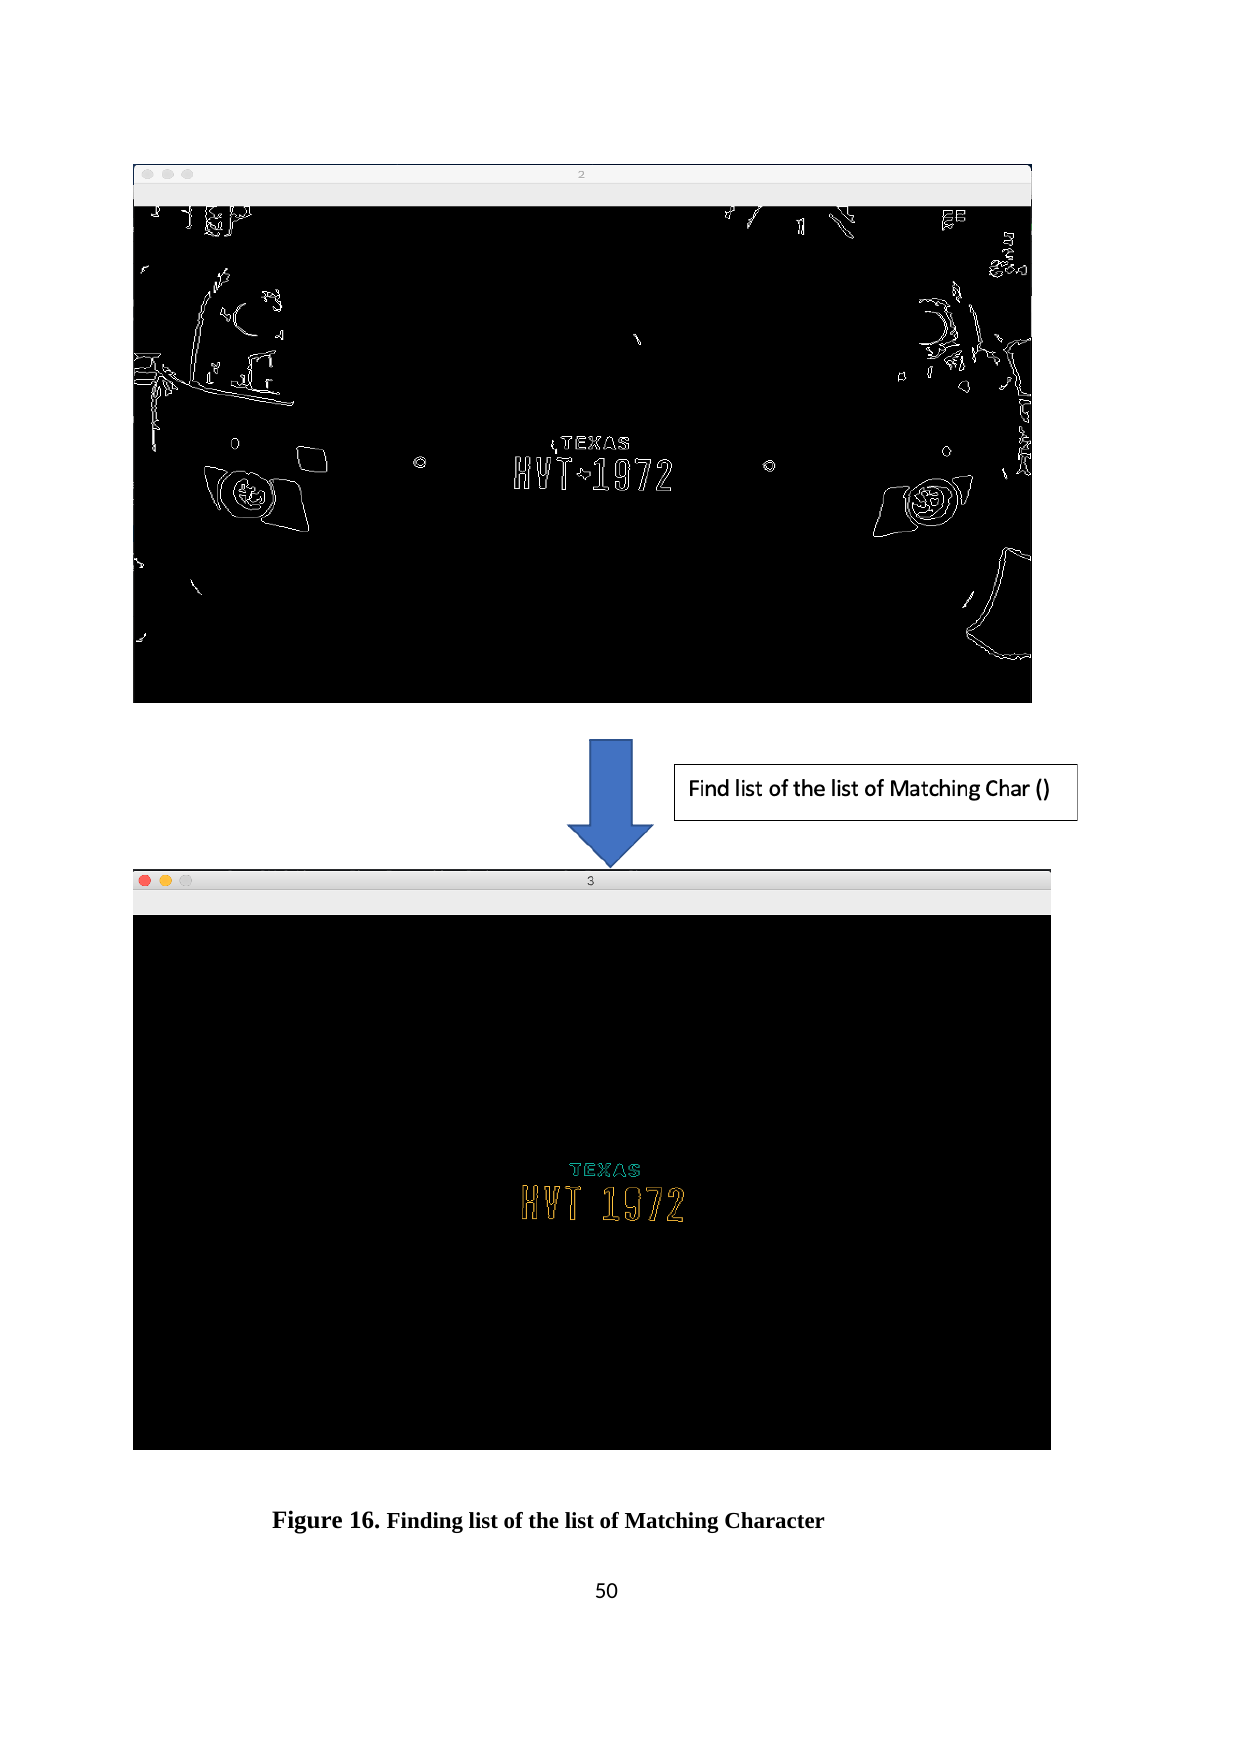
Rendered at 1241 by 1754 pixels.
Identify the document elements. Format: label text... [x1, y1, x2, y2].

picture [121, 149, 1091, 1461]
text Figure 16. Finding list of the list of Matching Character [122, 1506, 1090, 1534]
